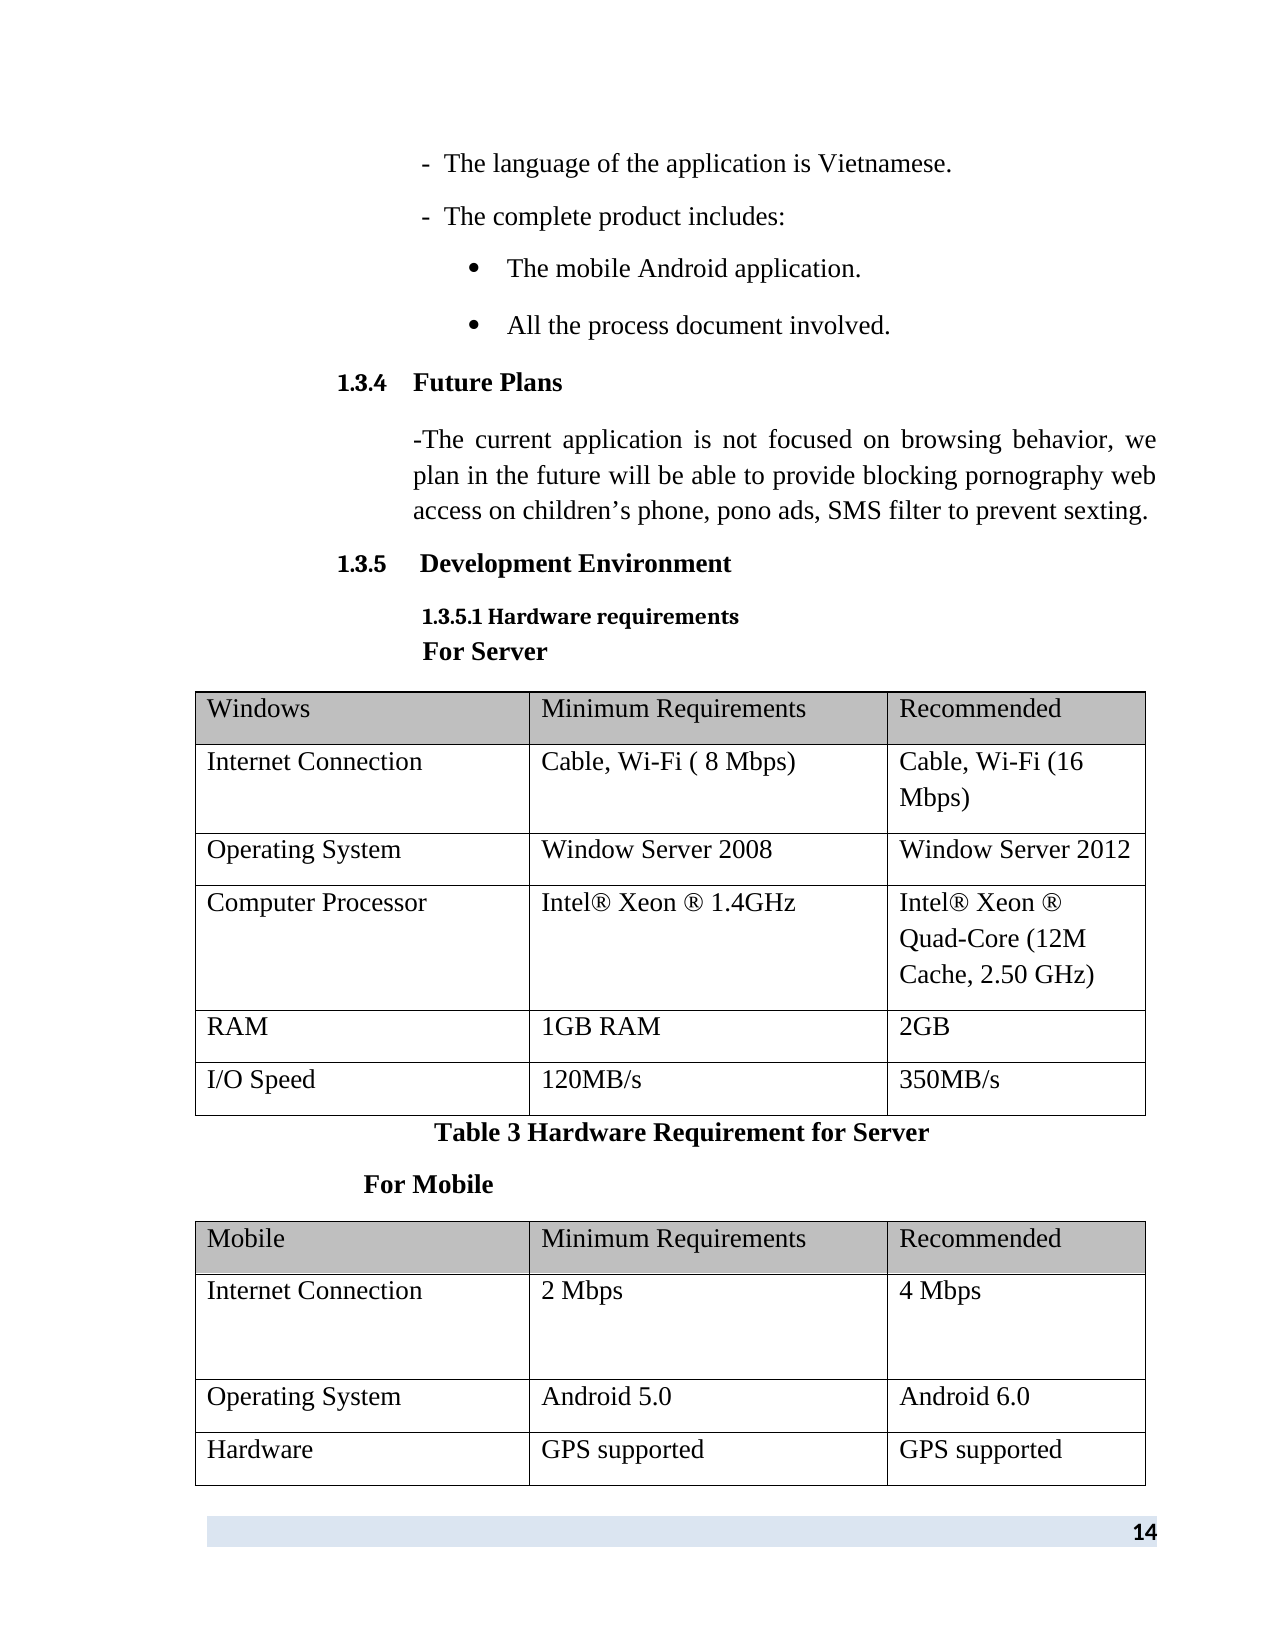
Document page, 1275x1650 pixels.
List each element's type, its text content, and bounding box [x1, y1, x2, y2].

table_header Minimum Requirements [530, 1222, 887, 1273]
table_cell Computer Processor [196, 886, 529, 1009]
text Table 3 Hardware Requirement for Server [207, 1116, 1157, 1147]
table_header Minimum Requirements [530, 693, 887, 744]
table_cell I/O Speed [196, 1063, 529, 1115]
table_cell GPS supported [530, 1433, 887, 1485]
list All the process document involved. [469, 309, 1157, 340]
table_cell Internet Connection [196, 745, 529, 833]
table_cell RAM [196, 1011, 529, 1062]
text - The complete product includes: [357, 200, 1157, 231]
table_cell Window Server 2008 [530, 834, 887, 885]
list Future Plans [338, 366, 1157, 397]
text -The current application is not focused on browsing behavior, we plan in the future will be able to provide blocking pornography web access on children’s phone, pono ads, SMS filter to prevent sexting. [413, 423, 1157, 526]
text 1.3.5.1 Hardware requirements For Server [422, 604, 1157, 666]
table_cell Cable, Wi-Fi (16 Mbps) [888, 745, 1145, 833]
table_cell Cable, Wi-Fi ( 8 Mbps) [530, 745, 887, 833]
table_cell 350MB/s [888, 1063, 1145, 1115]
table_header Windows [196, 693, 529, 744]
table_cell 120MB/s [530, 1063, 887, 1115]
text - The language of the application is Vietnamese. [357, 148, 1157, 179]
table_cell Window Server 2012 [888, 834, 1145, 885]
table_cell Hardware [196, 1433, 529, 1485]
table_cell Internet Connection [196, 1275, 529, 1379]
table_header Recommended [888, 693, 1145, 744]
list Development Environment [338, 547, 1157, 578]
text For Mobile [207, 1168, 1157, 1199]
table_header Mobile [196, 1222, 529, 1273]
table_cell Android 6.0 [888, 1380, 1145, 1432]
table_cell 2GB [888, 1011, 1145, 1062]
table_cell Operating System [196, 1380, 529, 1432]
list The mobile Android application. [469, 252, 1157, 284]
table_cell 4 Mbps [888, 1275, 1145, 1379]
table_cell 2 Mbps [530, 1275, 887, 1379]
table_cell Intel® Xeon ® Quad-Core (12M Cache, 2.50 GHz) [888, 886, 1145, 1009]
table_cell Android 5.0 [530, 1380, 887, 1432]
table_cell 1GB RAM [530, 1011, 887, 1062]
table_cell Operating System [196, 834, 529, 885]
table_cell Intel® Xeon ® 1.4GHz [530, 886, 887, 1009]
table_cell GPS supported [888, 1433, 1145, 1485]
table_header Recommended [888, 1222, 1145, 1273]
